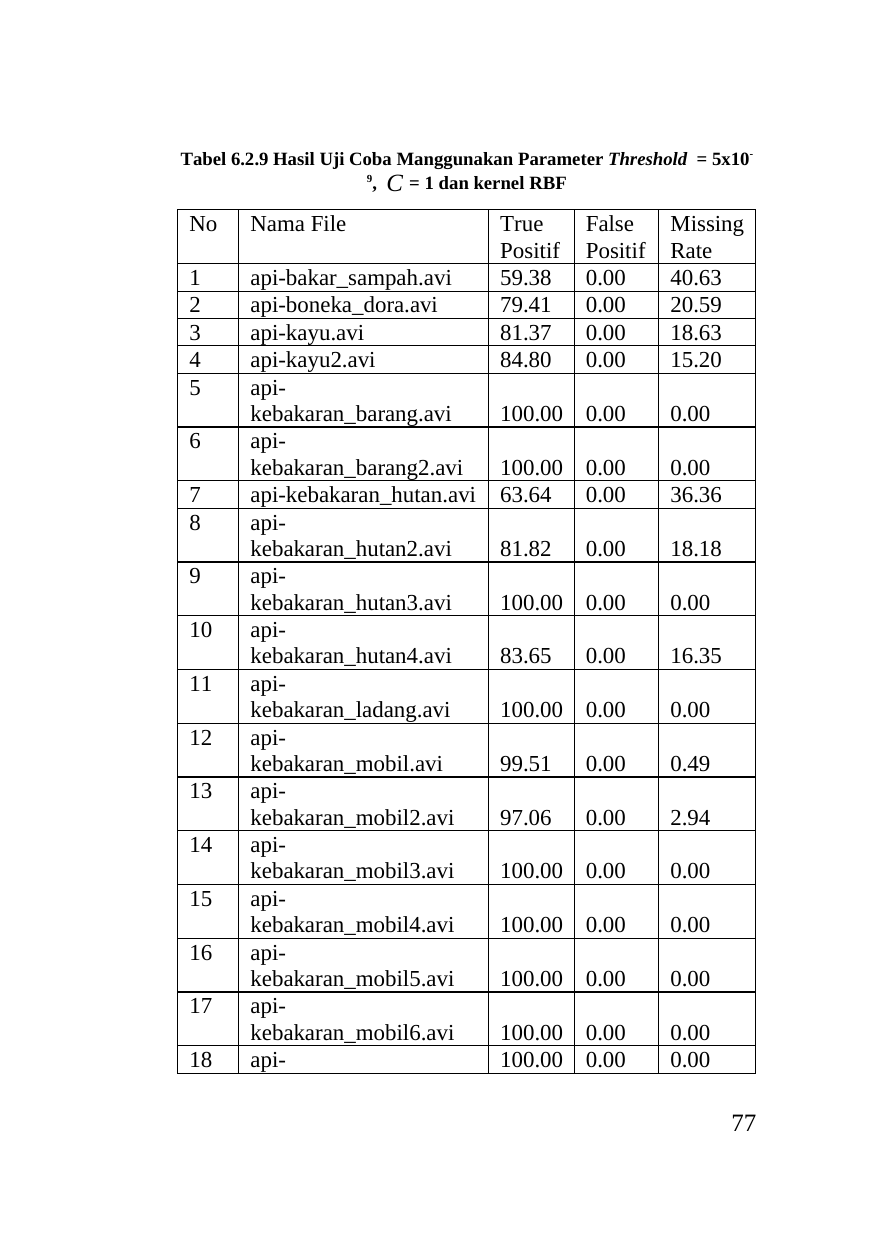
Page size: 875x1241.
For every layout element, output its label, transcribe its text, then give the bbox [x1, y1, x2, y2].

table_cell 0.00 [575, 1046, 658, 1072]
table_cell 0.00 [575, 616, 658, 669]
table_cell 15.20 [659, 346, 755, 373]
table_cell 0.00 [659, 374, 755, 426]
table_cell 0.00 [575, 724, 658, 776]
table_cell 0.00 [659, 993, 755, 1045]
table_cell 18 [178, 1046, 238, 1072]
table_cell api-kebakaran_mobil4.avi [239, 885, 488, 938]
table_cell 13 [178, 778, 238, 830]
table_cell 0.00 [659, 1046, 755, 1072]
table_cell 0.00 [659, 831, 755, 884]
table_cell 6 [178, 428, 238, 480]
table_cell 11 [178, 670, 238, 723]
table_cell 0.00 [575, 264, 658, 291]
table_cell 0.00 [575, 509, 658, 561]
table_header False Positif [575, 210, 658, 263]
table_cell api-kebakaran_mobil5.avi [239, 939, 488, 991]
table_cell 3 [178, 319, 238, 345]
table_cell 63.64 [489, 481, 574, 508]
table_cell 84.80 [489, 346, 574, 373]
table_cell 0.00 [575, 563, 658, 615]
table_cell 0.00 [575, 778, 658, 830]
table_header Missing Rate [659, 210, 755, 263]
table_cell 100.00 [489, 939, 574, 991]
table_cell api-kayu.avi [239, 319, 488, 345]
table_cell 100.00 [489, 563, 574, 615]
table_cell 81.37 [489, 319, 574, 345]
table_cell 20.59 [659, 292, 755, 318]
table_cell api-kebakaran_mobil.avi [239, 724, 488, 776]
table_cell 0.00 [659, 939, 755, 991]
table_cell 10 [178, 616, 238, 669]
table_cell 2.94 [659, 778, 755, 830]
table_cell api-kebakaran_hutan2.avi [239, 509, 488, 561]
table_cell 0.00 [575, 481, 658, 508]
table_cell api-kebakaran_ladang.avi [239, 670, 488, 723]
table_cell 36.36 [659, 481, 755, 508]
table_cell 18.18 [659, 509, 755, 561]
table_cell 100.00 [489, 374, 574, 426]
table_cell 7 [178, 481, 238, 508]
table_cell api-kebakaran_hutan4.avi [239, 616, 488, 669]
table_cell 1 [178, 264, 238, 291]
table_cell 100.00 [489, 428, 574, 480]
table_cell 100.00 [489, 831, 574, 884]
table_cell 12 [178, 724, 238, 776]
table_cell 0.00 [575, 428, 658, 480]
table_cell 40.63 [659, 264, 755, 291]
table_cell 99.51 [489, 724, 574, 776]
table_cell 100.00 [489, 670, 574, 723]
table_cell 0.00 [575, 319, 658, 345]
table_cell 4 [178, 346, 238, 373]
table_cell 0.00 [575, 670, 658, 723]
table_cell 0.00 [575, 831, 658, 884]
table_cell 79.41 [489, 292, 574, 318]
table_cell 16.35 [659, 616, 755, 669]
table_cell 83.65 [489, 616, 574, 669]
table_cell api-kebakaran_mobil3.avi [239, 831, 488, 884]
table_cell 14 [178, 831, 238, 884]
table_cell 0.00 [575, 374, 658, 426]
table_cell 17 [178, 993, 238, 1045]
table_cell 15 [178, 885, 238, 938]
table_cell 2 [178, 292, 238, 318]
table_cell api-kebakaran_hutan3.avi [239, 563, 488, 615]
table_header Nama File [239, 210, 488, 263]
table_cell 59.38 [489, 264, 574, 291]
table_cell api-kebakaran_rumah.avi [239, 1046, 488, 1072]
table_cell 81.82 [489, 509, 574, 561]
table_cell 0.00 [575, 346, 658, 373]
table_cell 0.00 [575, 939, 658, 991]
table_cell 0.00 [575, 885, 658, 938]
table_cell 9 [178, 563, 238, 615]
table_cell 100.00 [489, 1046, 574, 1072]
table_cell 100.00 [489, 885, 574, 938]
table_cell 0.00 [659, 563, 755, 615]
table_cell 100.00 [489, 993, 574, 1045]
table_cell api-kayu2.avi [239, 346, 488, 373]
table_cell api-bakar_sampah.avi [239, 264, 488, 291]
table_cell 0.00 [575, 993, 658, 1045]
table_cell api-kebakaran_barang.avi [239, 374, 488, 426]
table_cell 5 [178, 374, 238, 426]
table_cell 0.00 [659, 885, 755, 938]
table_cell 18.63 [659, 319, 755, 345]
table_cell api-kebakaran_mobil2.avi [239, 778, 488, 830]
table_cell api-kebakaran_hutan.avi [239, 481, 488, 508]
table_cell 0.00 [575, 292, 658, 318]
table_cell 8 [178, 509, 238, 561]
table_cell 0.00 [659, 670, 755, 723]
table_cell api-kebakaran_mobil6.avi [239, 993, 488, 1045]
table_cell 16 [178, 939, 238, 991]
table_header No [178, 210, 238, 263]
table_cell api-boneka_dora.avi [239, 292, 488, 318]
table_header True Positif [489, 210, 574, 263]
table_cell 97.06 [489, 778, 574, 830]
table_cell api-kebakaran_barang2.avi [239, 428, 488, 480]
table_cell 0.00 [659, 428, 755, 480]
table_cell 0.49 [659, 724, 755, 776]
